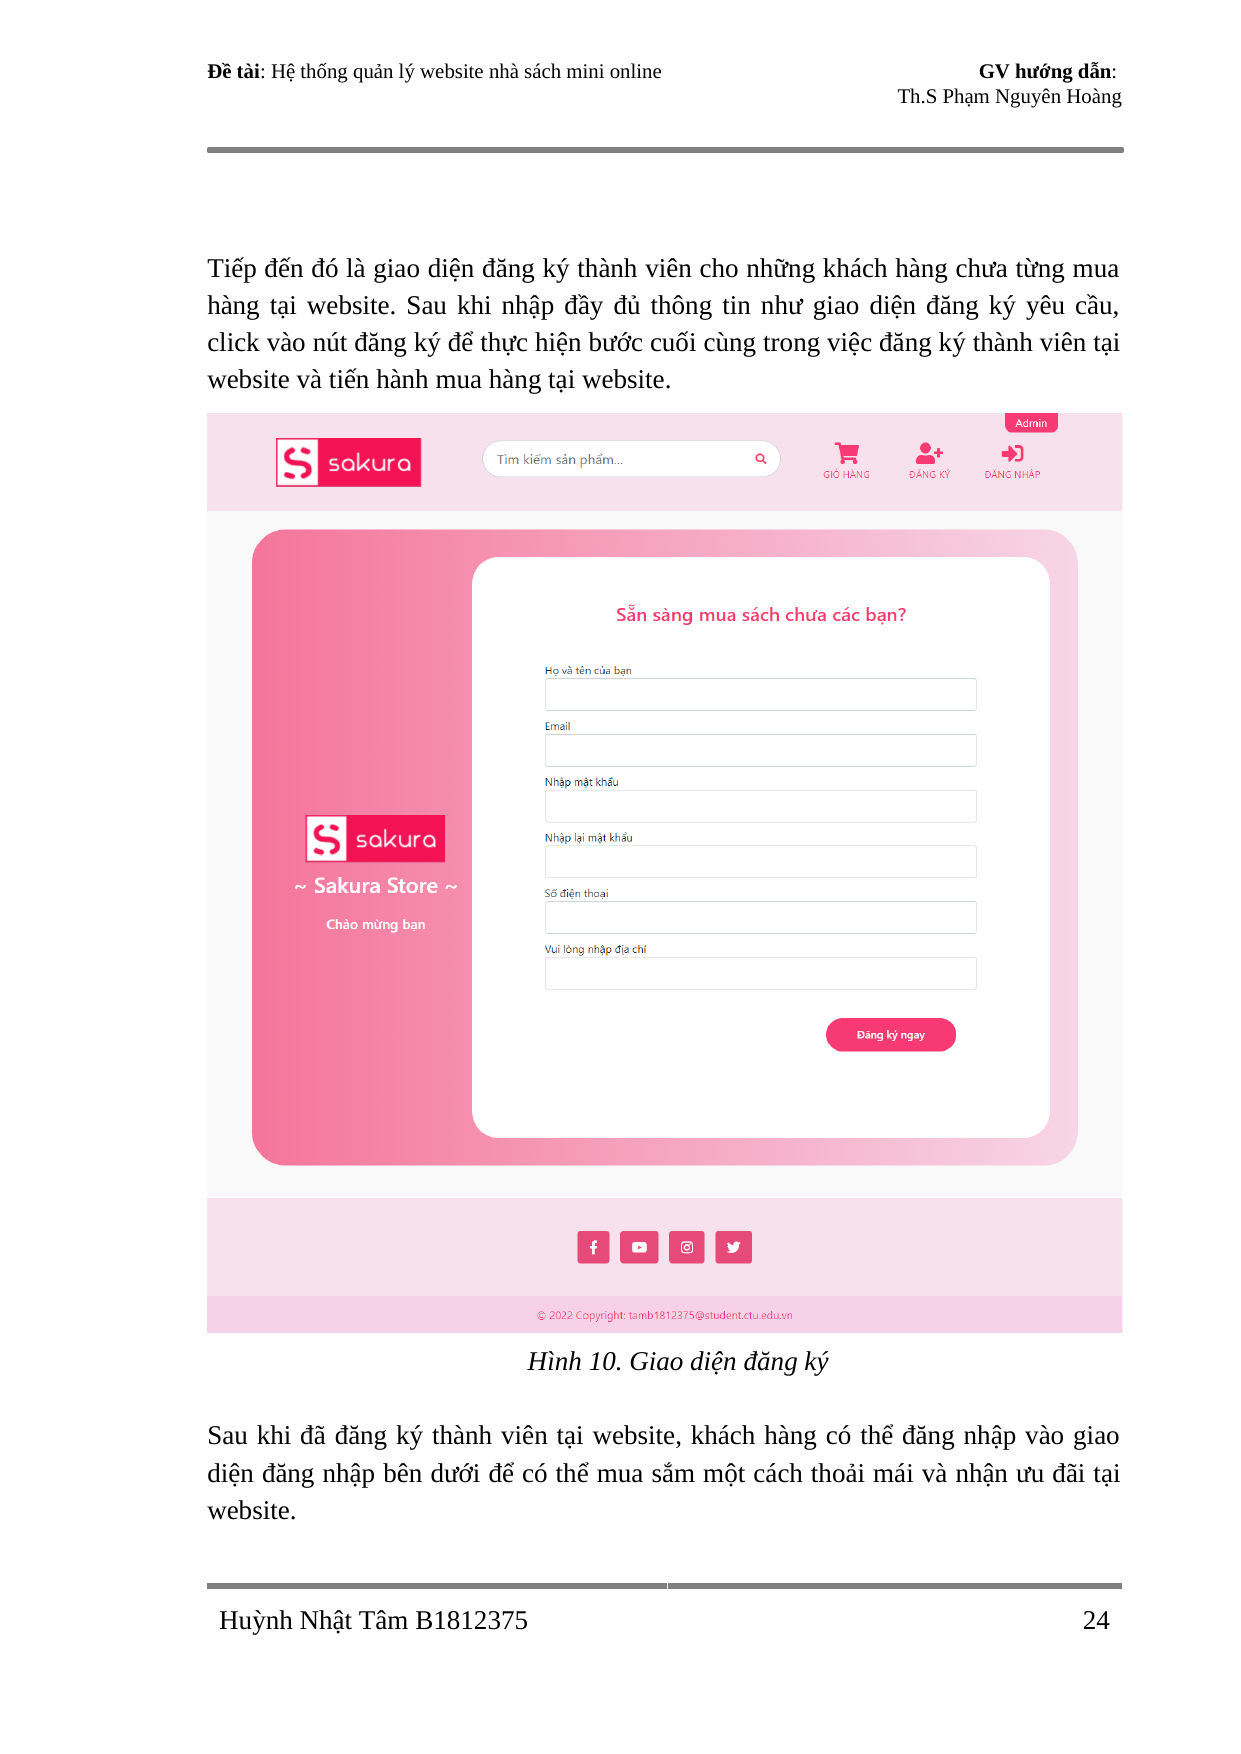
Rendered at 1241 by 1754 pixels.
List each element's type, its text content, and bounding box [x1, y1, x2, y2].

text Hình 10. Giao diện đăng ký [207, 1345, 1122, 1376]
text Sau khi đã đăng ký thành viên tại website, khách hàng có thể đăng nhập vào giao diện đăng nhập bên dưới để có thể mua sắm một cách thoải mái và nhận ưu đãi tại website. [207, 1419, 1122, 1562]
picture [207, 413, 1123, 1333]
text Tiếp đến đó là giao diện đăng ký thành viên cho những khách hàng chưa từng mua hàng tại website. Sau khi nhập đầy đủ thông tin như giao diện đăng ký yêu cầu, click vào nút đăng ký để thực hiện bước cuối cùng trong việc đăng ký thành viên tại website và tiến hành mua hàng tại website. [207, 252, 1122, 395]
